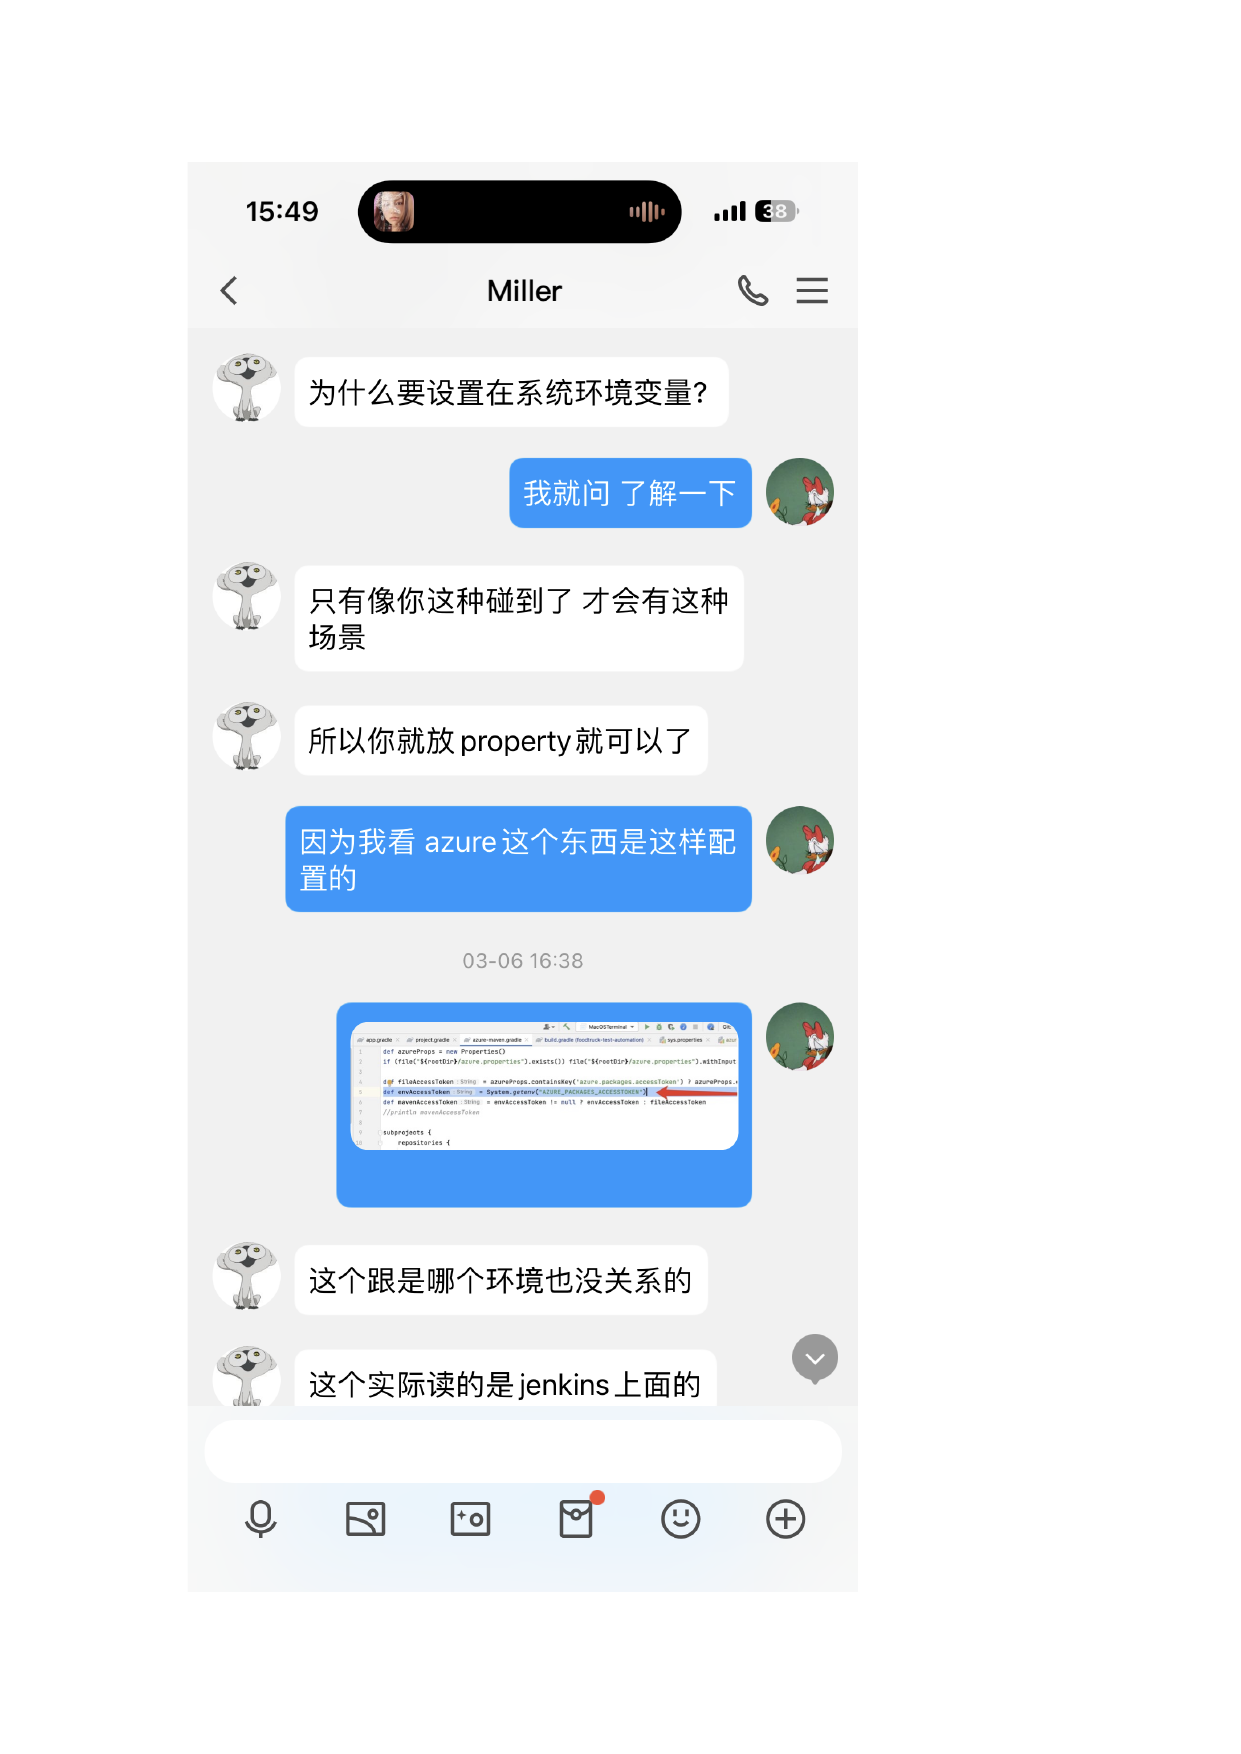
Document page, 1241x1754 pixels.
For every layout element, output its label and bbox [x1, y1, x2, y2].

picture [187, 162, 858, 1592]
